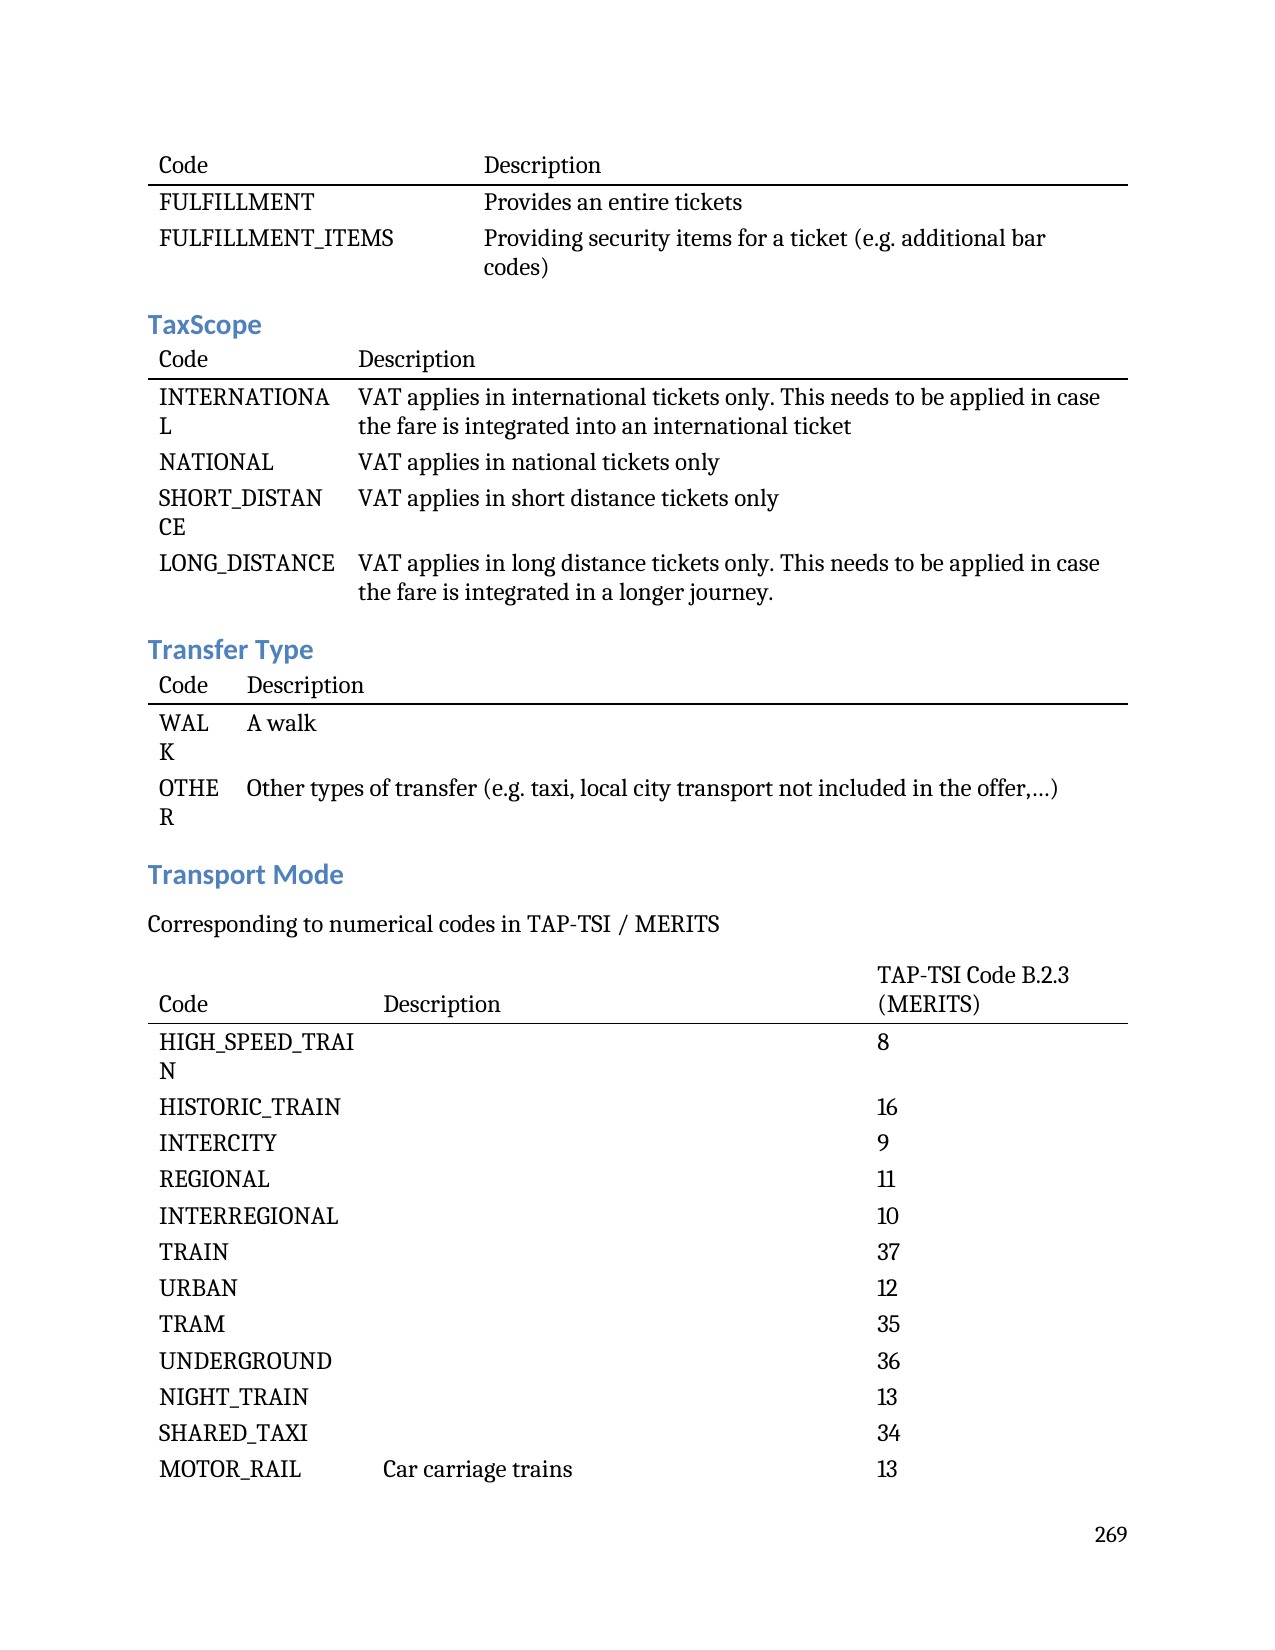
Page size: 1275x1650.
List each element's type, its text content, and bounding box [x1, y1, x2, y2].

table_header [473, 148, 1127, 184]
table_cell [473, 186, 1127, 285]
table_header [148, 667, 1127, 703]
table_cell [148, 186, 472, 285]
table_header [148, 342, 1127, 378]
subtitle Transfer Type [148, 631, 1127, 667]
text Corresponding to numerical codes in TAP-TSI / MERITS [148, 910, 1127, 939]
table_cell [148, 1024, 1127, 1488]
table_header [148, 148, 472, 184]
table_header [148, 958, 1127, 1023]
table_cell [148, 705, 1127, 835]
subtitle TaxScope [148, 306, 1127, 342]
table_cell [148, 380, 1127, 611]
subtitle Transport Mode [148, 856, 1127, 891]
